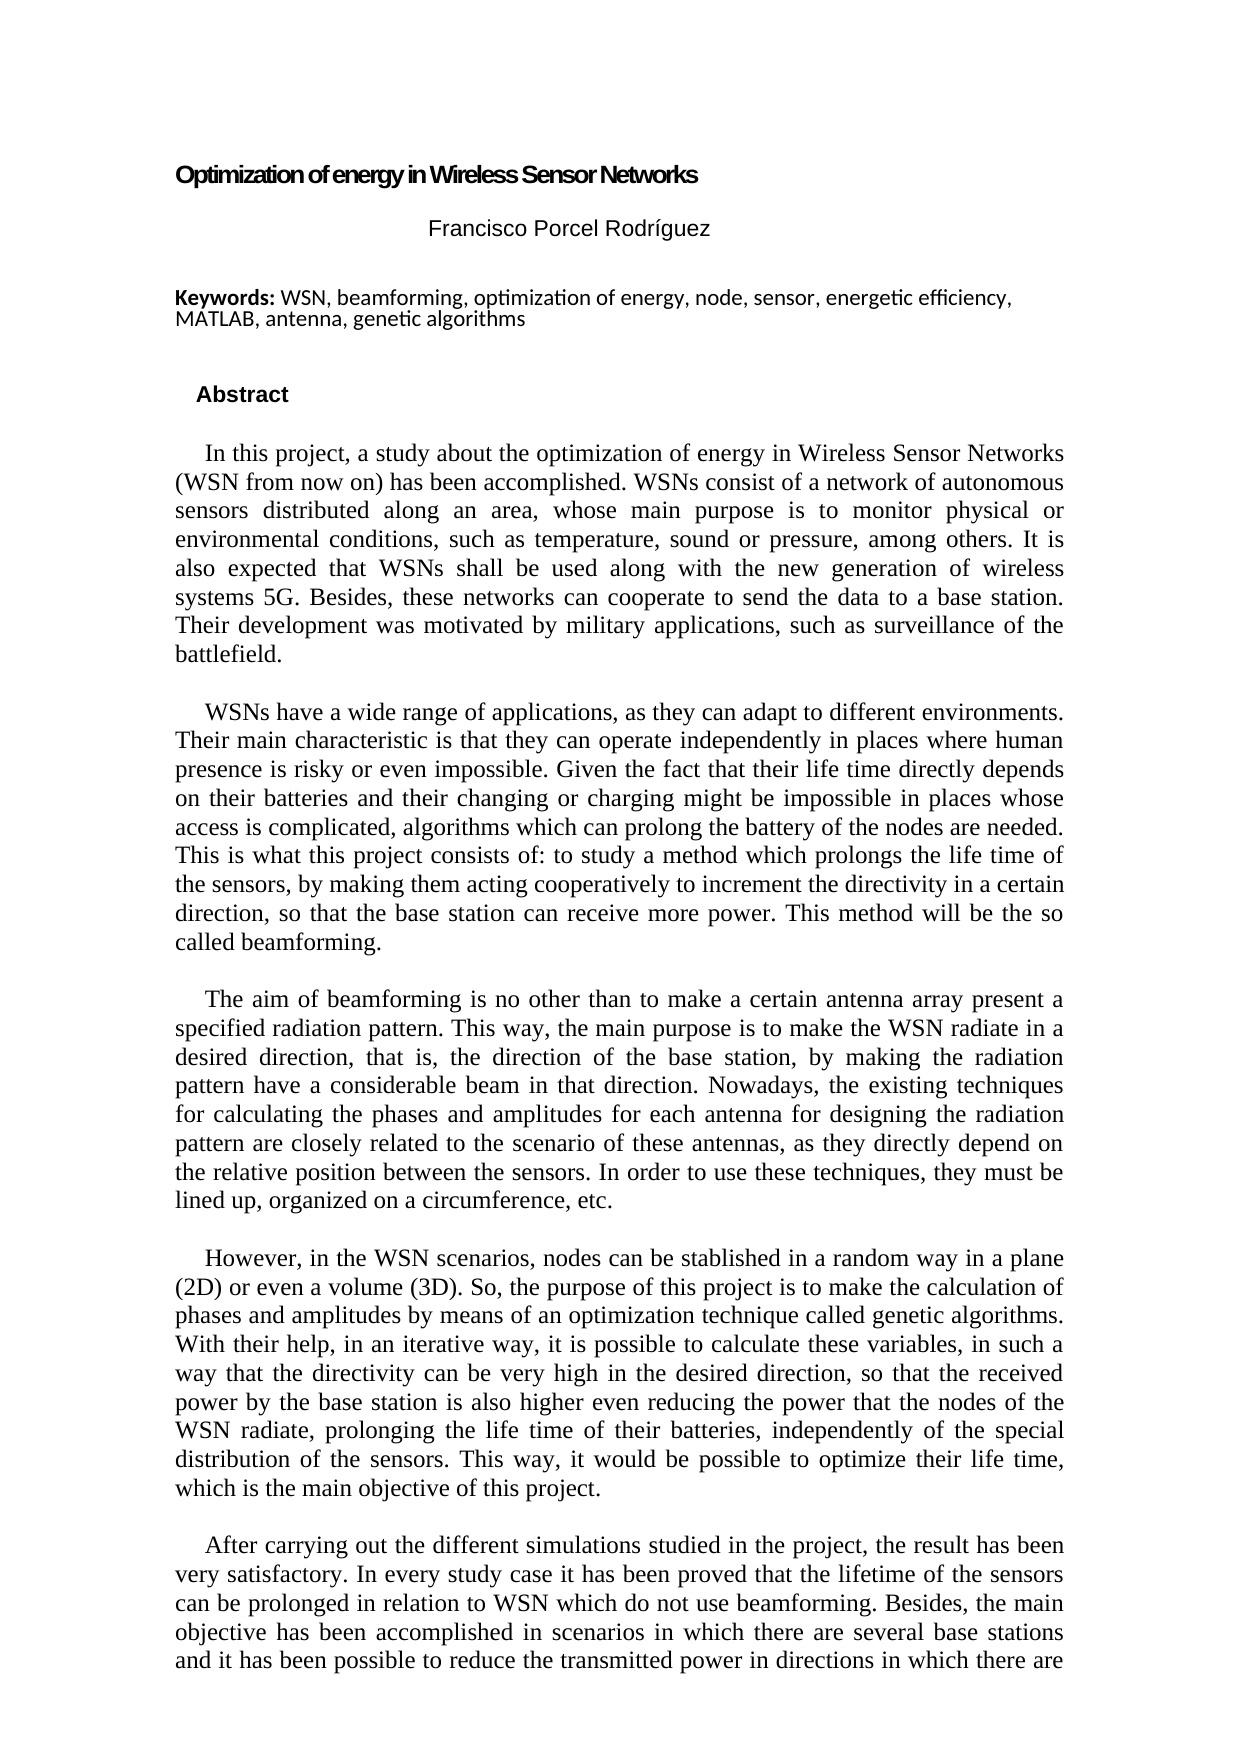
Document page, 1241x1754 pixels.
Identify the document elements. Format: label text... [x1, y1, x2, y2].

text In this project, a study about the optimization of energy in Wireless Sensor Networks (WSN from now on) has been accomplished. WSNs consist of a network of autonomous sensors distributed along an area, whose main purpose is to monitor physical or environmental conditions, such as temperature, sound or pressure, among others. It is also expected that WSNs shall be used along with the new generation of wireless systems 5G. Besides, these networks can cooperate to send the data to a base station. Their development was motivated by military applications, such as surveillance of the battlefield. [175, 438, 1065, 668]
text WSNs have a wide range of applications, as they can adapt to different environments. Their main characteristic is that they can operate independently in places where human presence is risky or even impossible. Given the fact that their life time directly depends on their batteries and their changing or charging might be impossible in places whose access is complicated, algorithms which can prolong the battery of the nodes are needed. This is what this project consists of: to study a method which prolongs the life time of the sensors, by making them acting cooperatively to increment the directivity in a certain direction, so that the base station can receive more power. This method will be the so called beamforming. [175, 697, 1065, 955]
text Keywords: WSN, beamforming, optimization of energy, node, sensor, energetic efficiency, MATLAB, antenna, genetic algorithms [175, 289, 1065, 330]
text Optimization of energy in Wireless Sensor Networks [175, 164, 1065, 189]
text Francisco Porcel Rodríguez [175, 215, 963, 242]
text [175, 1530, 1065, 1674]
text Abstract [196, 381, 1065, 407]
text The aim of beamforming is no other than to make a certain antenna array present a specified radiation pattern. This way, the main purpose is to make the WSN radiate in a desired direction, that is, the direction of the base station, by making the radiation pattern have a considerable beam in that direction. Nowadays, the existing techniques for calculating the phases and amplitudes for each antenna for designing the radiation pattern are closely related to the scenario of these antennas, as they directly depend on the relative position between the sensors. In order to use these techniques, they must be lined up, organized on a circumference, etc. [175, 984, 1065, 1214]
text However, in the WSN scenarios, nodes can be stablished in a random way in a plane (2D) or even a volume (3D). So, the purpose of this project is to make the calculation of phases and amplitudes by means of an optimization technique called genetic algorithms. With their help, in an iterative way, it is possible to calculate these variables, in such a way that the directivity can be very high in the desired direction, so that the received power by the base station is also higher even reducing the power that the nodes of the WSN radiate, prolonging the life time of their batteries, independently of the special distribution of the sensors. This way, it would be possible to optimize their life time, which is the main objective of this project. [175, 1243, 1065, 1502]
